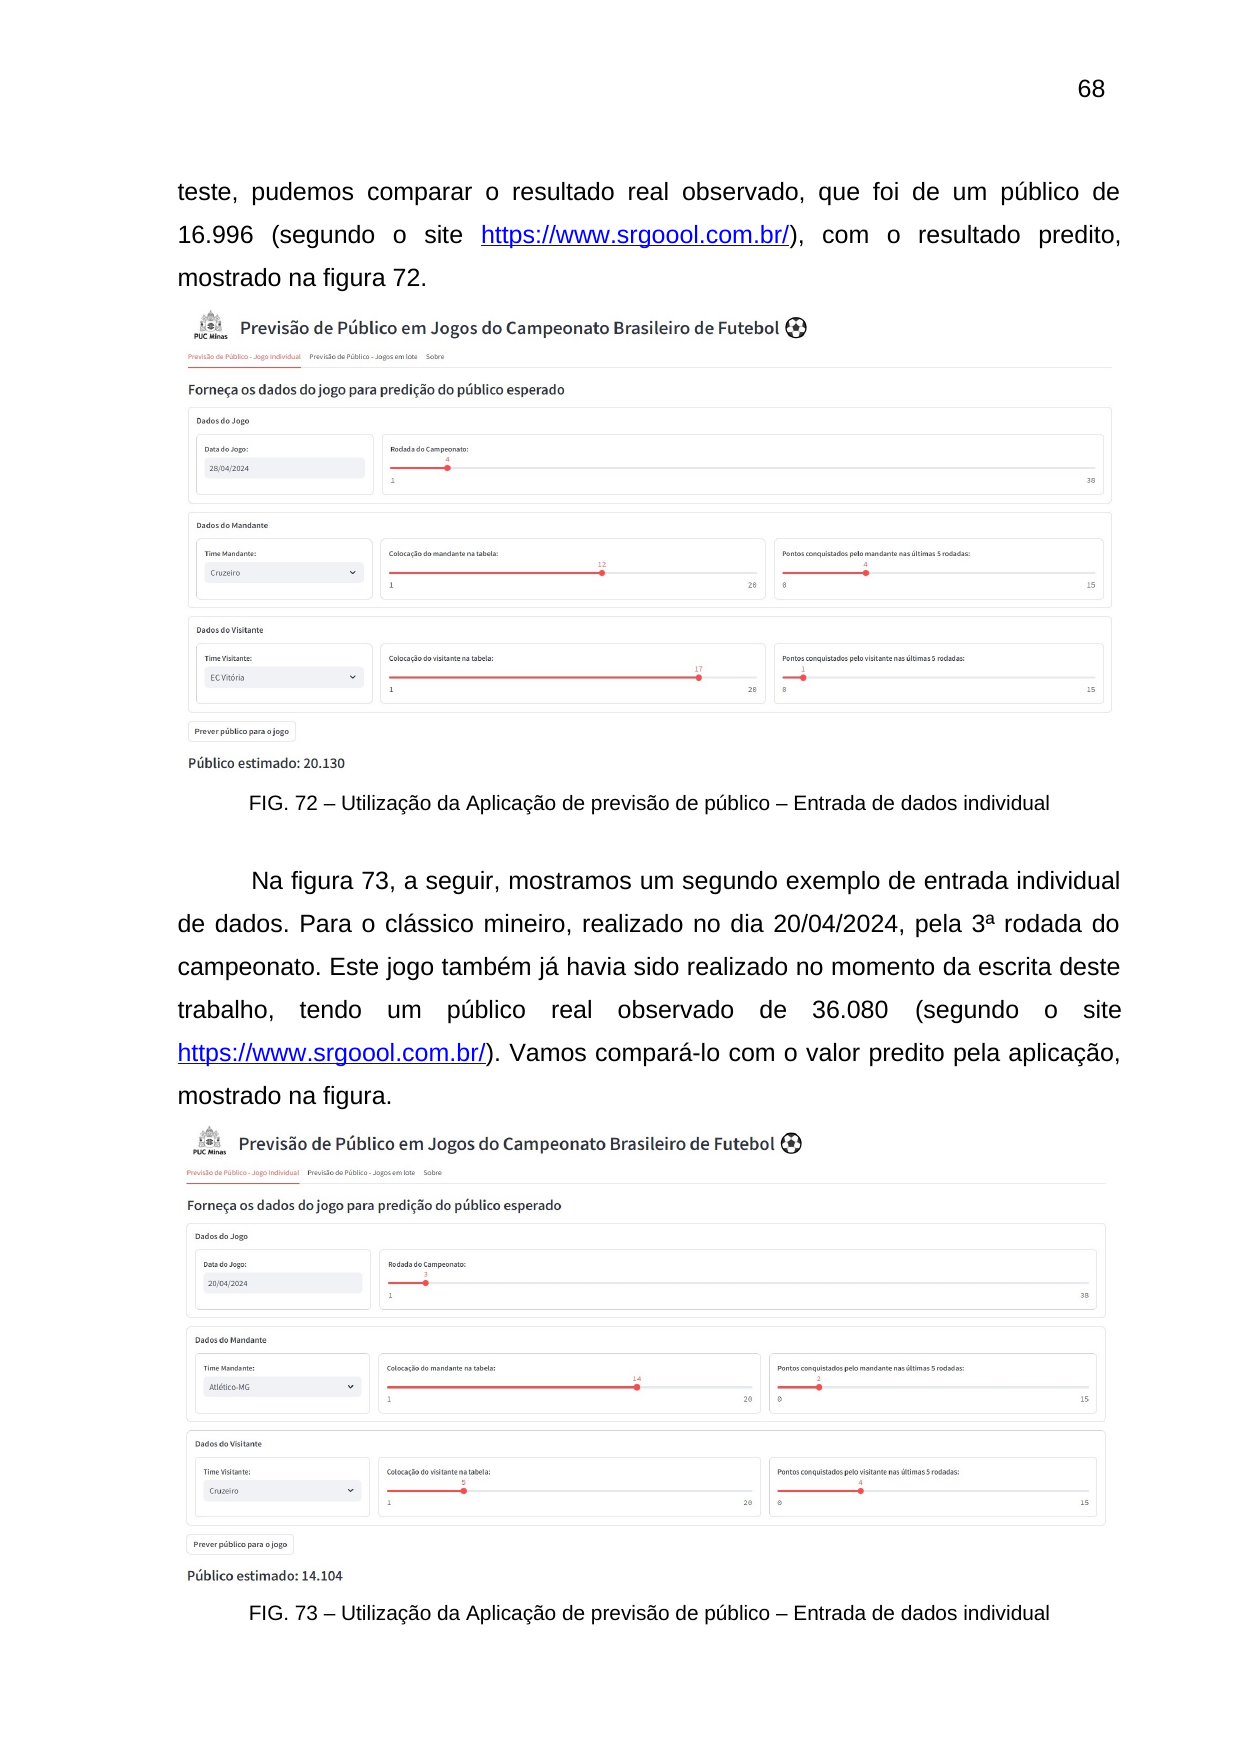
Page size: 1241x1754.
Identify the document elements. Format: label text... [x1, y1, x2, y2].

text FIG. 73 – Utilização da Aplicação de previsão de público – Entrada de dados individual [177, 1597, 1122, 1626]
picture [177, 306, 1122, 773]
picture [177, 1124, 1120, 1583]
text Na figura 73, a seguir, mostramos um segundo exemplo de entrada individual de dados. Para o clássico mineiro, realizado no dia 20/04/2024, pela 3ª rodada do campeonato. Este jogo também já havia sido realizado no momento da escrita deste trabalho, tendo um público real observado de 36.080 (segundo o site https://www.srgoool.com.br/). Vamos compará-lo com o valor predito pela aplicação, mostrado na figura. [177, 866, 1122, 1110]
text FIG. 72 – Utilização da Aplicação de previsão de público – Entrada de dados individual [177, 787, 1122, 815]
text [177, 177, 1122, 292]
